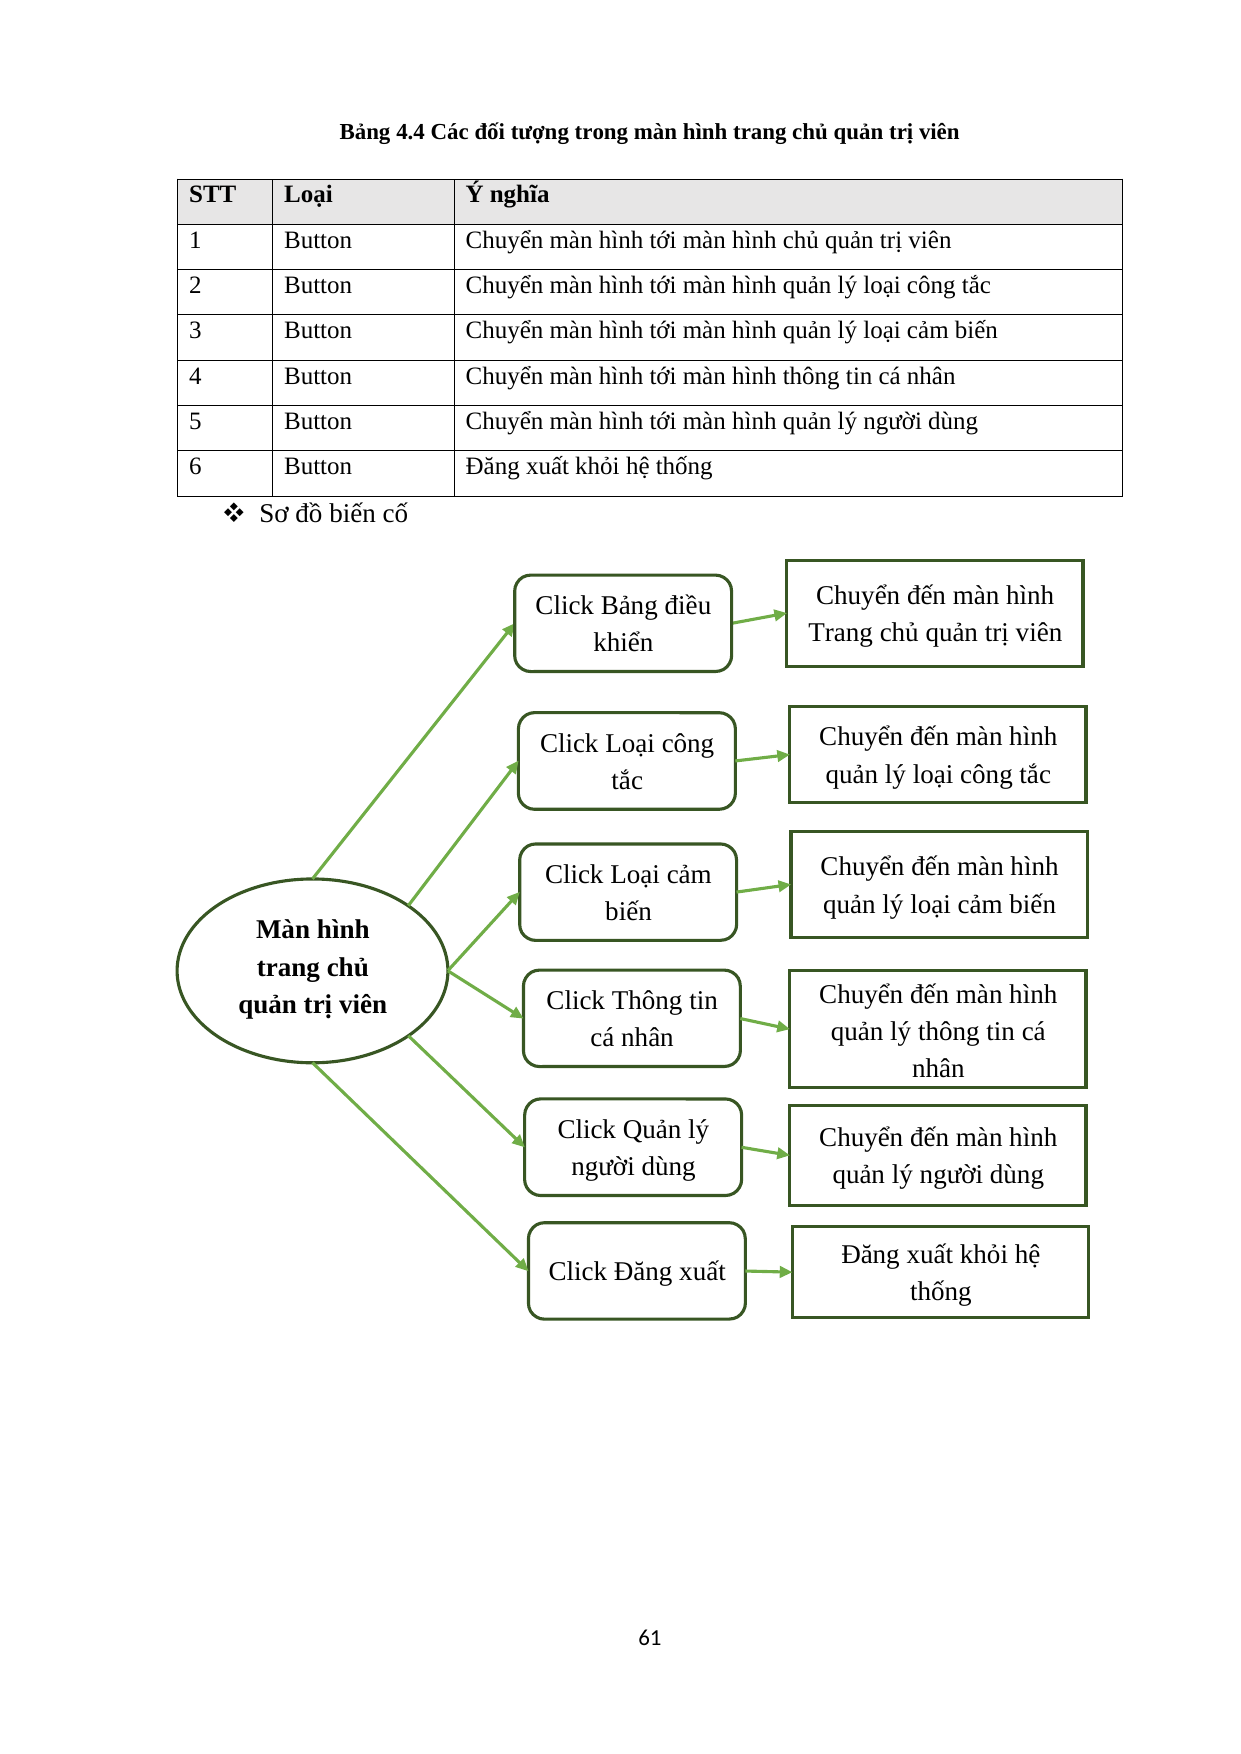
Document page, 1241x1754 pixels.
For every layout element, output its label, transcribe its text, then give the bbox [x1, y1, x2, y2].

table_cell Chuyển màn hình tới màn hình thông tin cá nhân [455, 361, 1122, 405]
table_cell Button [273, 451, 454, 496]
text Bảng 4.4 Các đối tượng trong màn hình trang chủ quản trị viên [177, 118, 1122, 144]
table_cell Button [273, 361, 454, 405]
table_cell Button [273, 225, 454, 269]
table_header Loại [273, 180, 454, 224]
table_cell Button [273, 270, 454, 314]
list Sơ đồ biến cố [222, 497, 1122, 528]
table_cell Đăng xuất khỏi hệ thống [455, 451, 1122, 496]
table_header STT [178, 180, 272, 224]
table_cell Chuyển màn hình tới màn hình quản lý loại cảm biến [455, 315, 1122, 360]
table_cell 6 [178, 451, 272, 496]
table_cell 2 [178, 270, 272, 314]
table_cell 5 [178, 406, 272, 450]
table_cell Button [273, 406, 454, 450]
table_cell 3 [178, 315, 272, 360]
table_cell Chuyển màn hình tới màn hình quản lý người dùng [455, 406, 1122, 450]
table_cell 1 [178, 225, 272, 269]
table_header Ý nghĩa [455, 180, 1122, 224]
table_cell Button [273, 315, 454, 360]
table_cell Chuyển màn hình tới màn hình quản lý loại công tắc [455, 270, 1122, 314]
table_cell Chuyển màn hình tới màn hình chủ quản trị viên [455, 225, 1122, 269]
table_cell 4 [178, 361, 272, 405]
